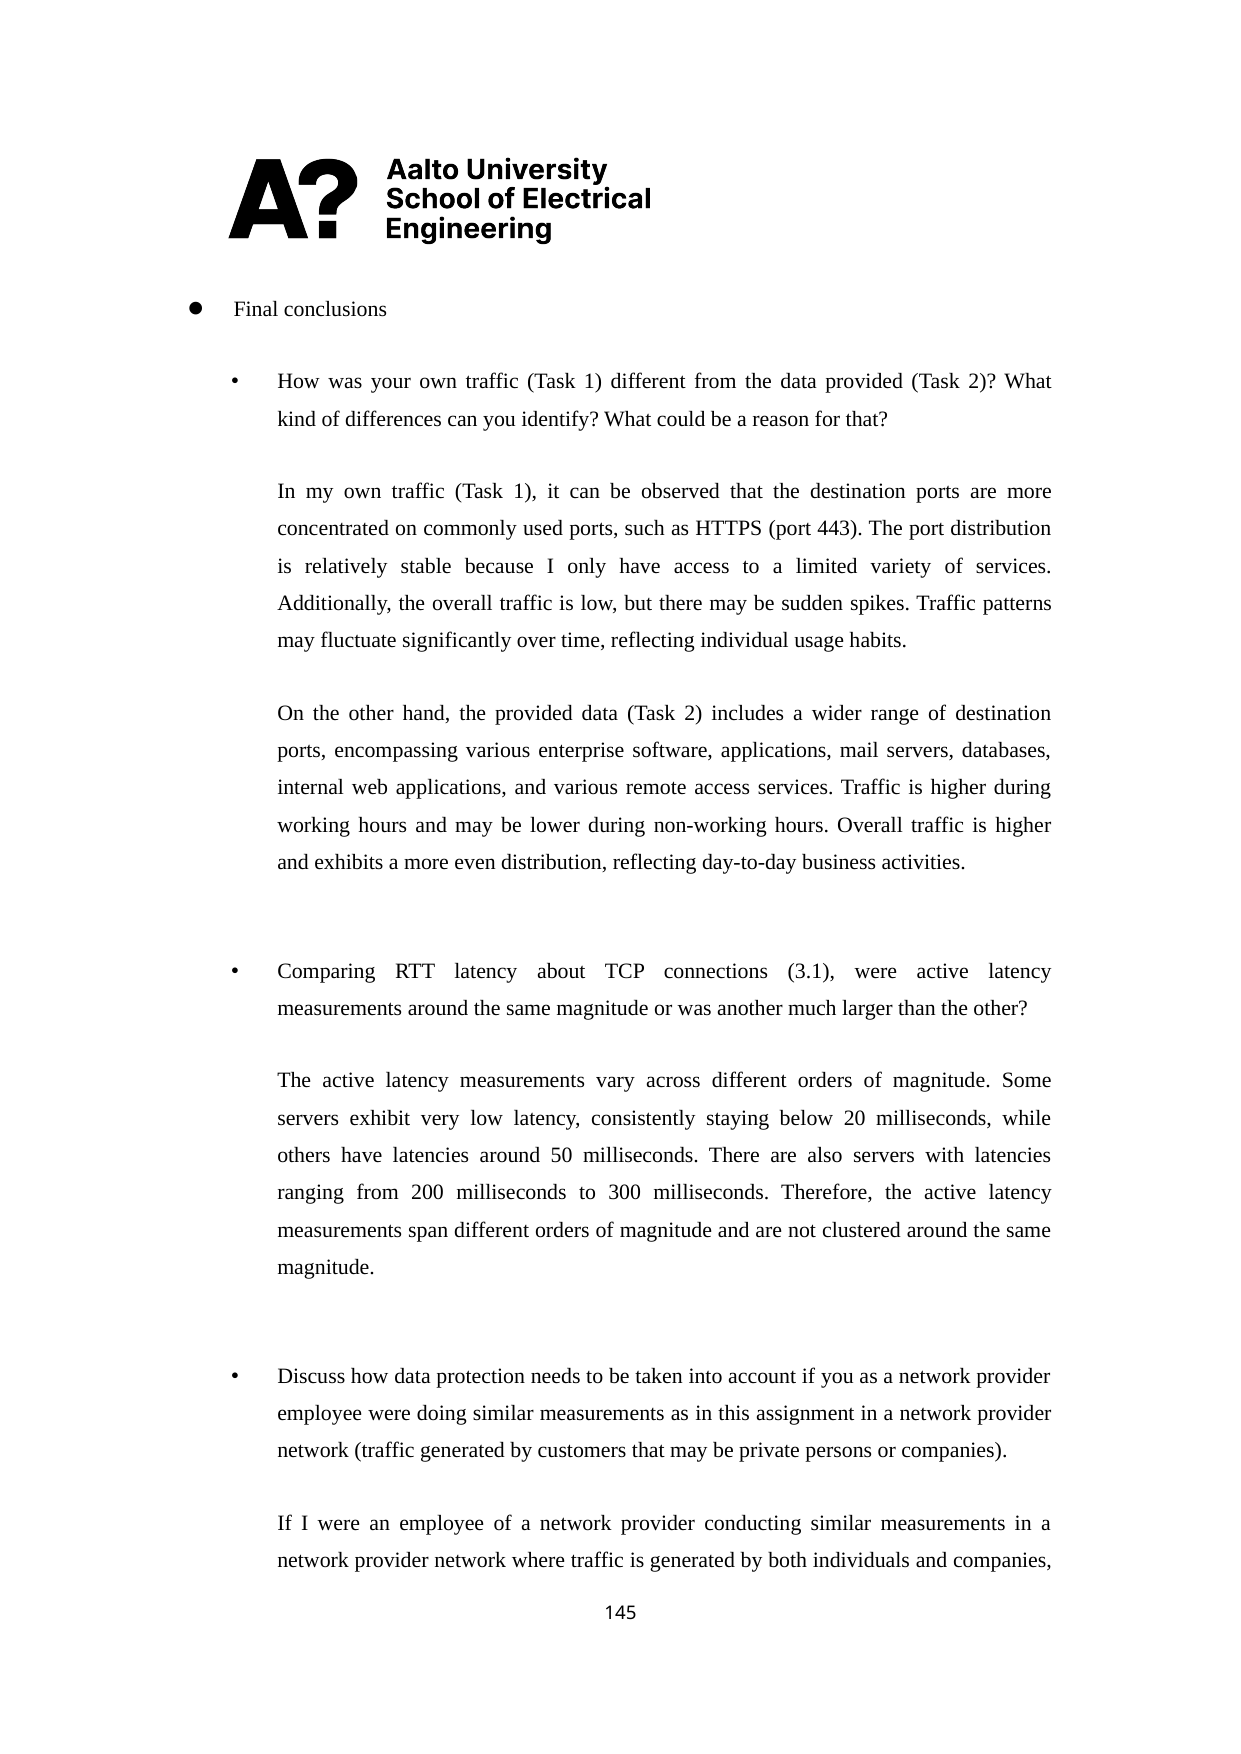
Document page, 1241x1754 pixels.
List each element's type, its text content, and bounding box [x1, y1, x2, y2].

list Final conclusions [187, 292, 1053, 324]
list How was your own traffic (Task 1) different from the data provided (Task 2)? What kind of differences can you identify? What could be a reason for that? [231, 364, 1053, 434]
list In my own traffic (Task 1), it can be observed that the destination ports are more concentrated on commonly used ports, such as HTTPS (port 443). The port distribution is relatively stable because I only have access to a limited variety of services. Additionally, the overall traffic is low, but there may be sudden spikes. Traffic patterns may fluctuate significantly over time, reflecting individual usage habits. [277, 474, 1053, 656]
list Discuss how data protection needs to be taken into account if you as a network provider employee were doing similar measurements as in this assignment in a network provider network (traffic generated by customers that may be private persons or companies). [231, 1359, 1053, 1466]
picture [187, 114, 695, 285]
list Comparing RTT latency about TCP connections (3.1), were active latency measurements around the same magnitude or was another much larger than the other? [231, 954, 1053, 1024]
list The active latency measurements vary across different orders of magnitude. Some servers exhibit very low latency, consistently staying below 20 milliseconds, while others have latencies around 50 milliseconds. There are also servers with latencies ranging from 200 milliseconds to 300 milliseconds. Therefore, the active latency measurements span different orders of magnitude and are not clustered around the same magnitude. [277, 1064, 1053, 1283]
list On the other hand, the provided data (Task 2) includes a wider range of destination ports, encompassing various enterprise software, applications, mail servers, databases, internal web applications, and various remote access services. Traffic is higher during working hours and may be lower during non-working hours. Overall traffic is higher and exhibits a more even distribution, reflecting day-to-day business activities. [277, 696, 1053, 878]
